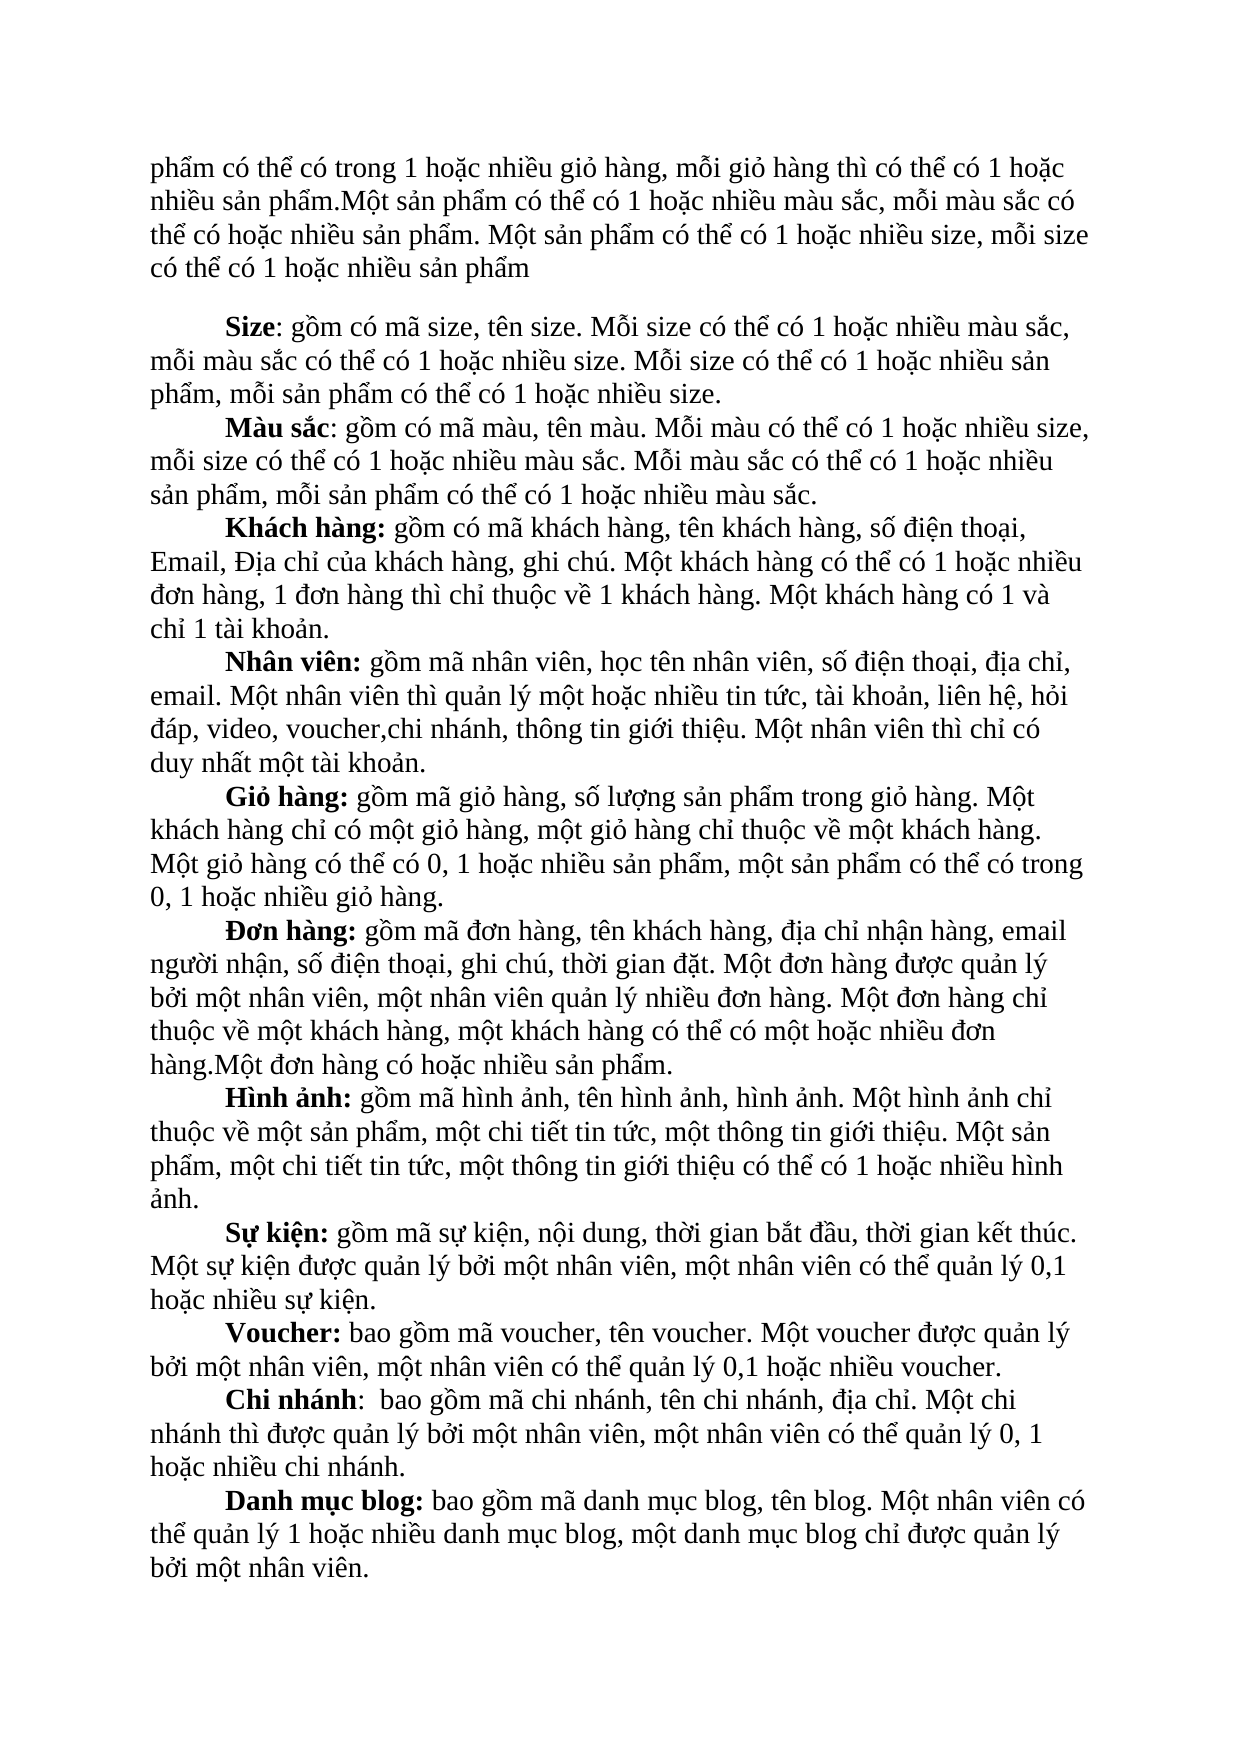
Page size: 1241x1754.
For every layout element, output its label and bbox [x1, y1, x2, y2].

text [150, 309, 1090, 1584]
text [150, 150, 1090, 284]
